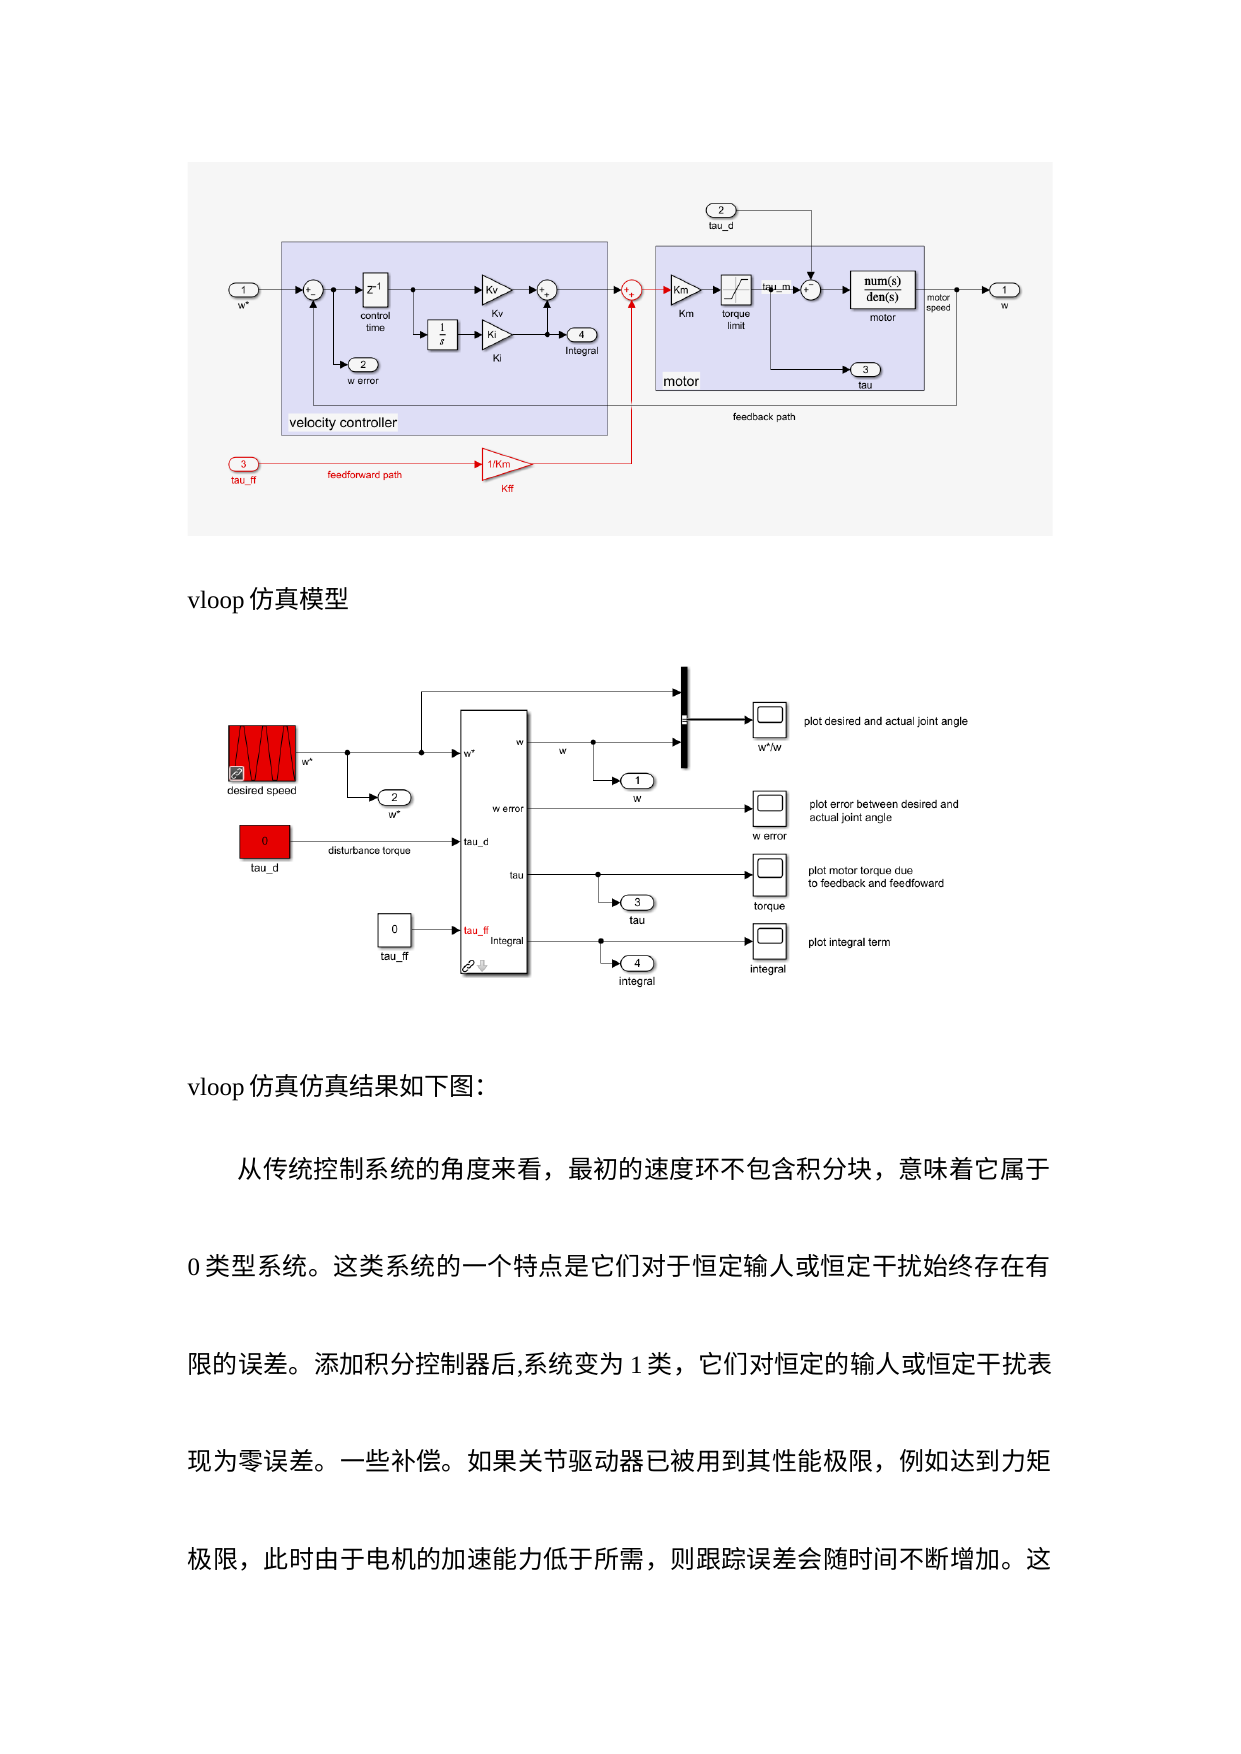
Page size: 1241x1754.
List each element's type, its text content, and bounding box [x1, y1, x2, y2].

text vloop仿真模型 [187, 565, 1053, 630]
picture [187, 162, 1053, 536]
text vloop仿真仿真结果如下图： [187, 1052, 1053, 1117]
picture [187, 648, 1053, 1019]
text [187, 1135, 1053, 1590]
